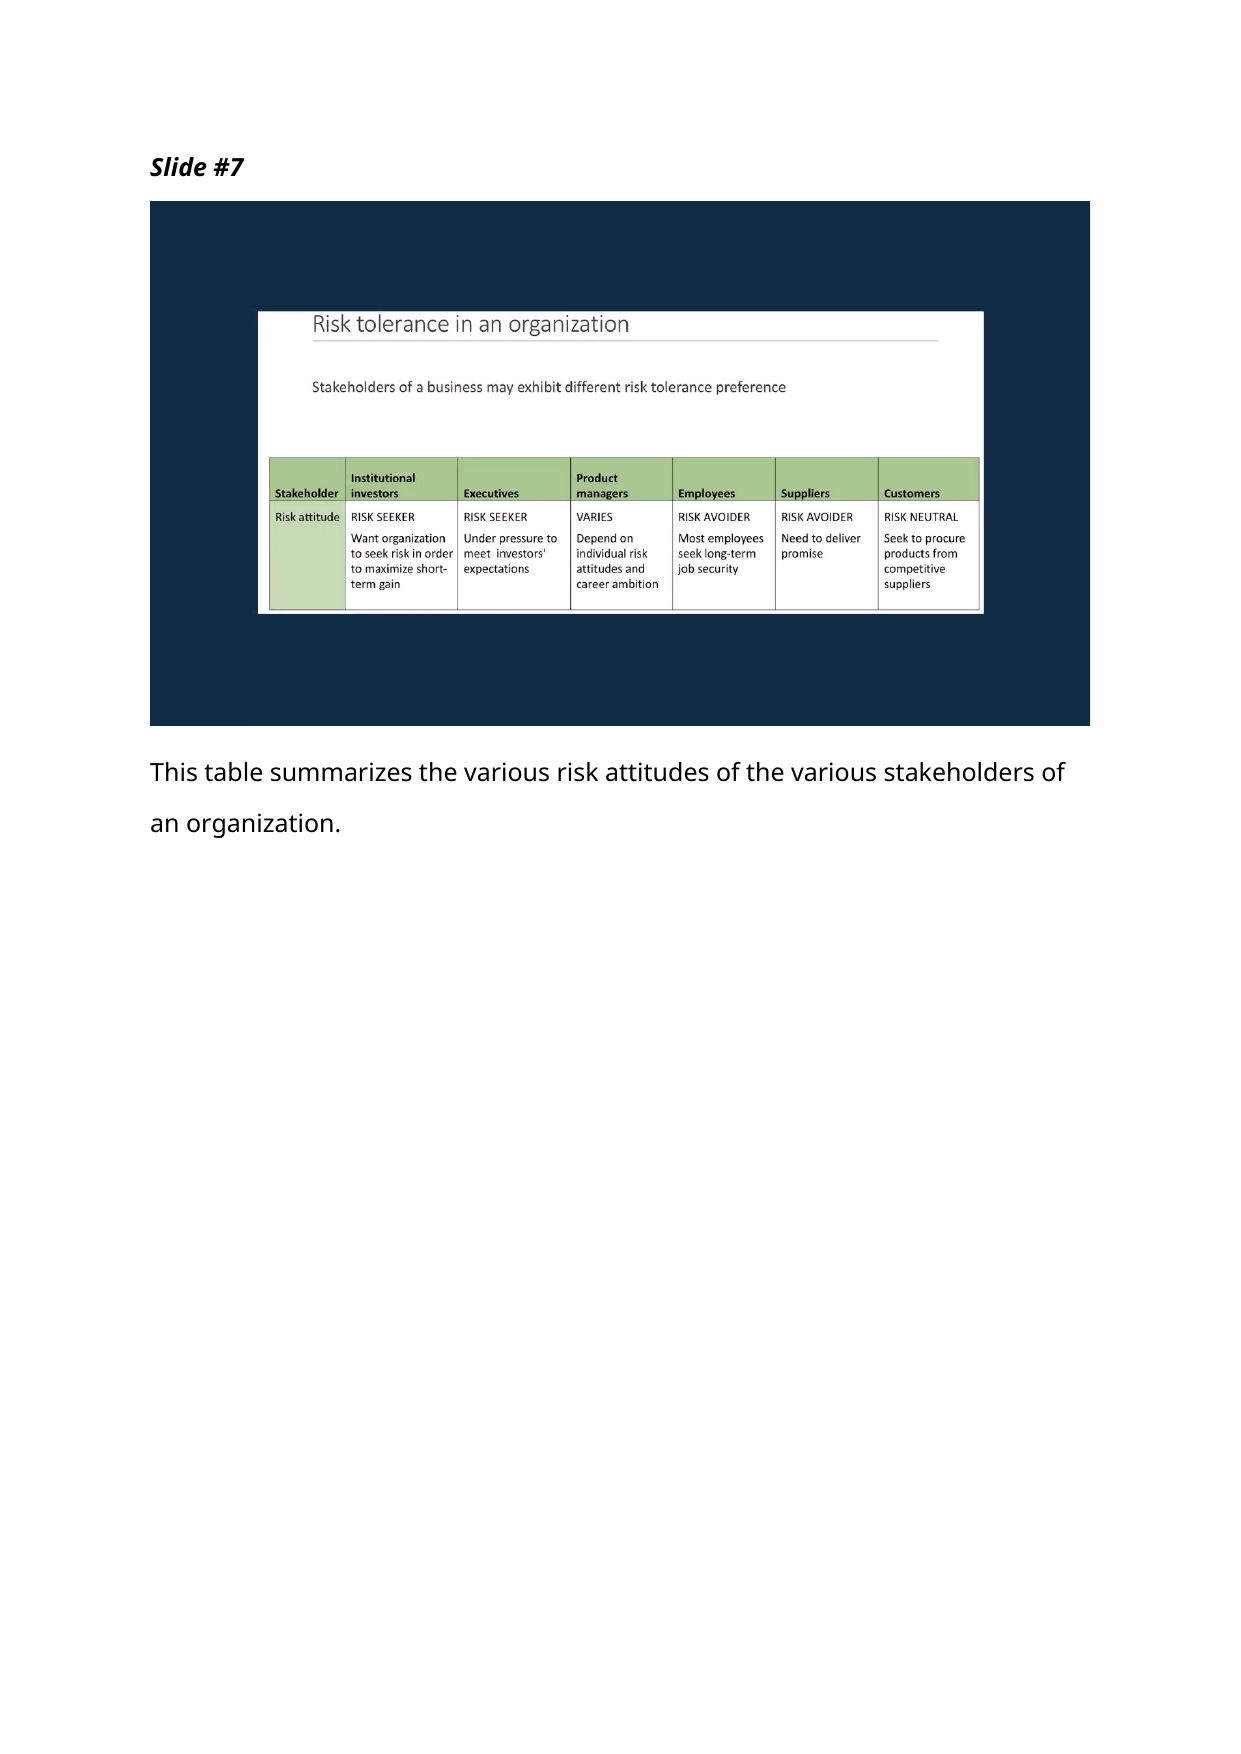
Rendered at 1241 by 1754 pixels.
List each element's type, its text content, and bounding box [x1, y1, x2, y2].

subtitle Slide #7 [150, 150, 1090, 201]
text This table summarizes the various risk attitudes of the various stakeholders of an organization. [150, 755, 1090, 840]
picture [150, 201, 1091, 726]
